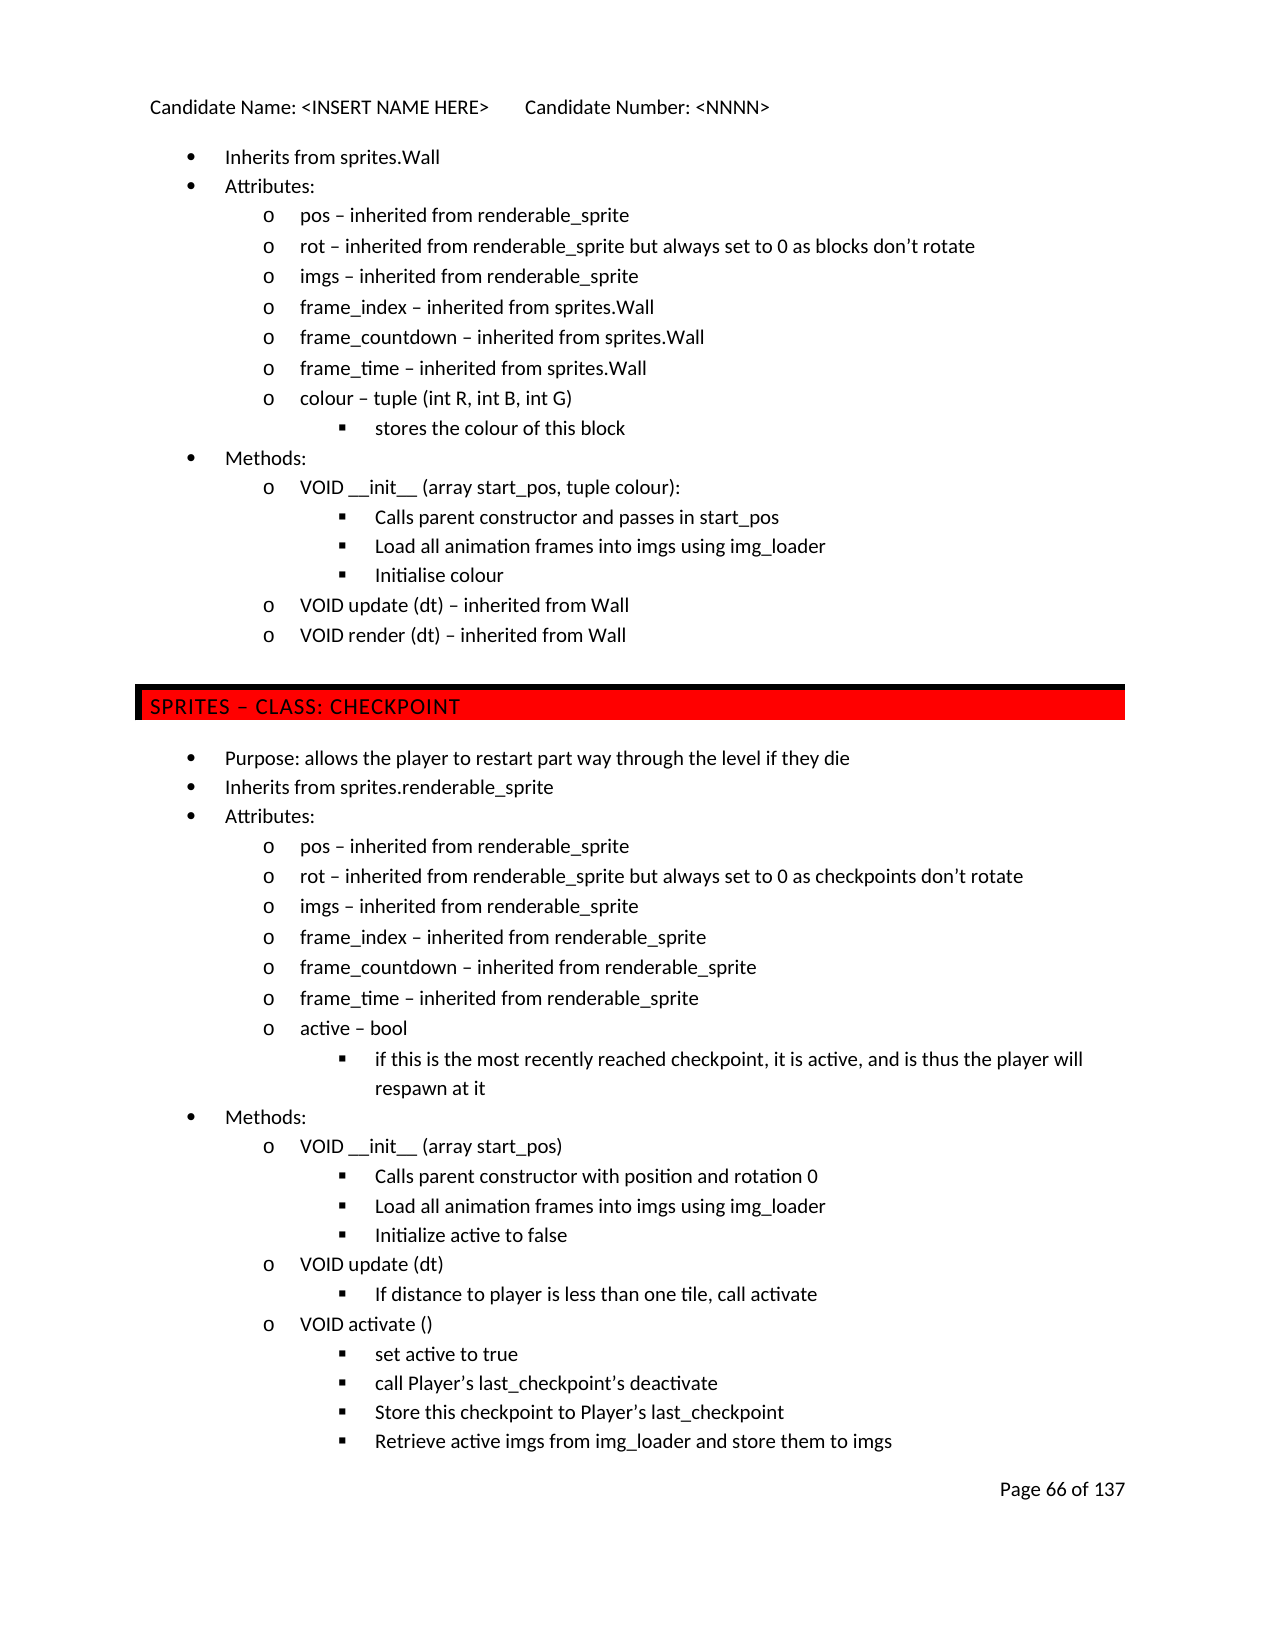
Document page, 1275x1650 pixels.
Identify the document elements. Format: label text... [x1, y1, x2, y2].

list stores the colour of this block [337, 416, 1125, 441]
list If distance to player is less than one tile, call activate [337, 1282, 1125, 1307]
list call Player’s last_checkpoint’s deactivate [337, 1370, 1125, 1396]
list Initialise colour [337, 563, 1125, 588]
list Purpose: allows the player to restart part way through the level if they die [187, 745, 1125, 771]
list VOID __init__ (array start_pos, tuple colour): [262, 474, 1125, 500]
list frame_time – inherited from renderable_sprite [262, 985, 1125, 1011]
list Methods: [187, 1104, 1125, 1129]
list frame_index – inherited from sprites.Wall [262, 294, 1125, 320]
list pos – inherited from renderable_sprite [262, 203, 1125, 229]
list rot – inherited from renderable_sprite but always set to 0 as blocks don’t rotate [262, 233, 1125, 259]
list Inherits from sprites.renderable_sprite [187, 774, 1125, 800]
list Load all animation frames into imgs using img_loader [337, 533, 1125, 559]
list frame_countdown – inherited from renderable_sprite [262, 954, 1125, 981]
list Calls parent constructor and passes in start_pos [337, 504, 1125, 530]
list pos – inherited from renderable_sprite [262, 833, 1125, 859]
list Attributes: [187, 804, 1125, 829]
list VOID update (dt) [262, 1251, 1125, 1278]
list VOID render (dt) – inherited from Wall [262, 622, 1125, 649]
list if this is the most recently reached checkpoint, it is active, and is thus the player will respawn at it [337, 1046, 1125, 1100]
list VOID __init__ (array start_pos) [262, 1133, 1125, 1160]
list VOID update (dt) – inherited from Wall [262, 592, 1125, 618]
list imgs – inherited from renderable_sprite [262, 894, 1125, 920]
list Calls parent constructor with position and rotation 0 [337, 1164, 1125, 1189]
text Sprites – Class: Checkpoint [142, 690, 1125, 720]
list set active to true [337, 1341, 1125, 1367]
list VOID activate () [262, 1311, 1125, 1337]
list Attributes: [187, 173, 1125, 199]
list frame_index – inherited from renderable_sprite [262, 924, 1125, 951]
list imgs – inherited from renderable_sprite [262, 263, 1125, 290]
list Initialize active to false [337, 1222, 1125, 1247]
list colour – tuple (int R, int B, int G) [262, 385, 1125, 412]
list Inherits from sprites.Wall [187, 144, 1125, 170]
list Retrieve active imgs from img_loader and store them to imgs [337, 1429, 1125, 1454]
list frame_time – inherited from sprites.Wall [262, 355, 1125, 381]
list Store this checkpoint to Player’s last_checkpoint [337, 1399, 1125, 1425]
list Methods: [187, 445, 1125, 470]
list active – bool [262, 1015, 1125, 1042]
list Load all animation frames into imgs using img_loader [337, 1193, 1125, 1218]
list rot – inherited from renderable_sprite but always set to 0 as checkpoints don’t rotate [262, 863, 1125, 890]
list frame_countdown – inherited from sprites.Wall [262, 324, 1125, 351]
